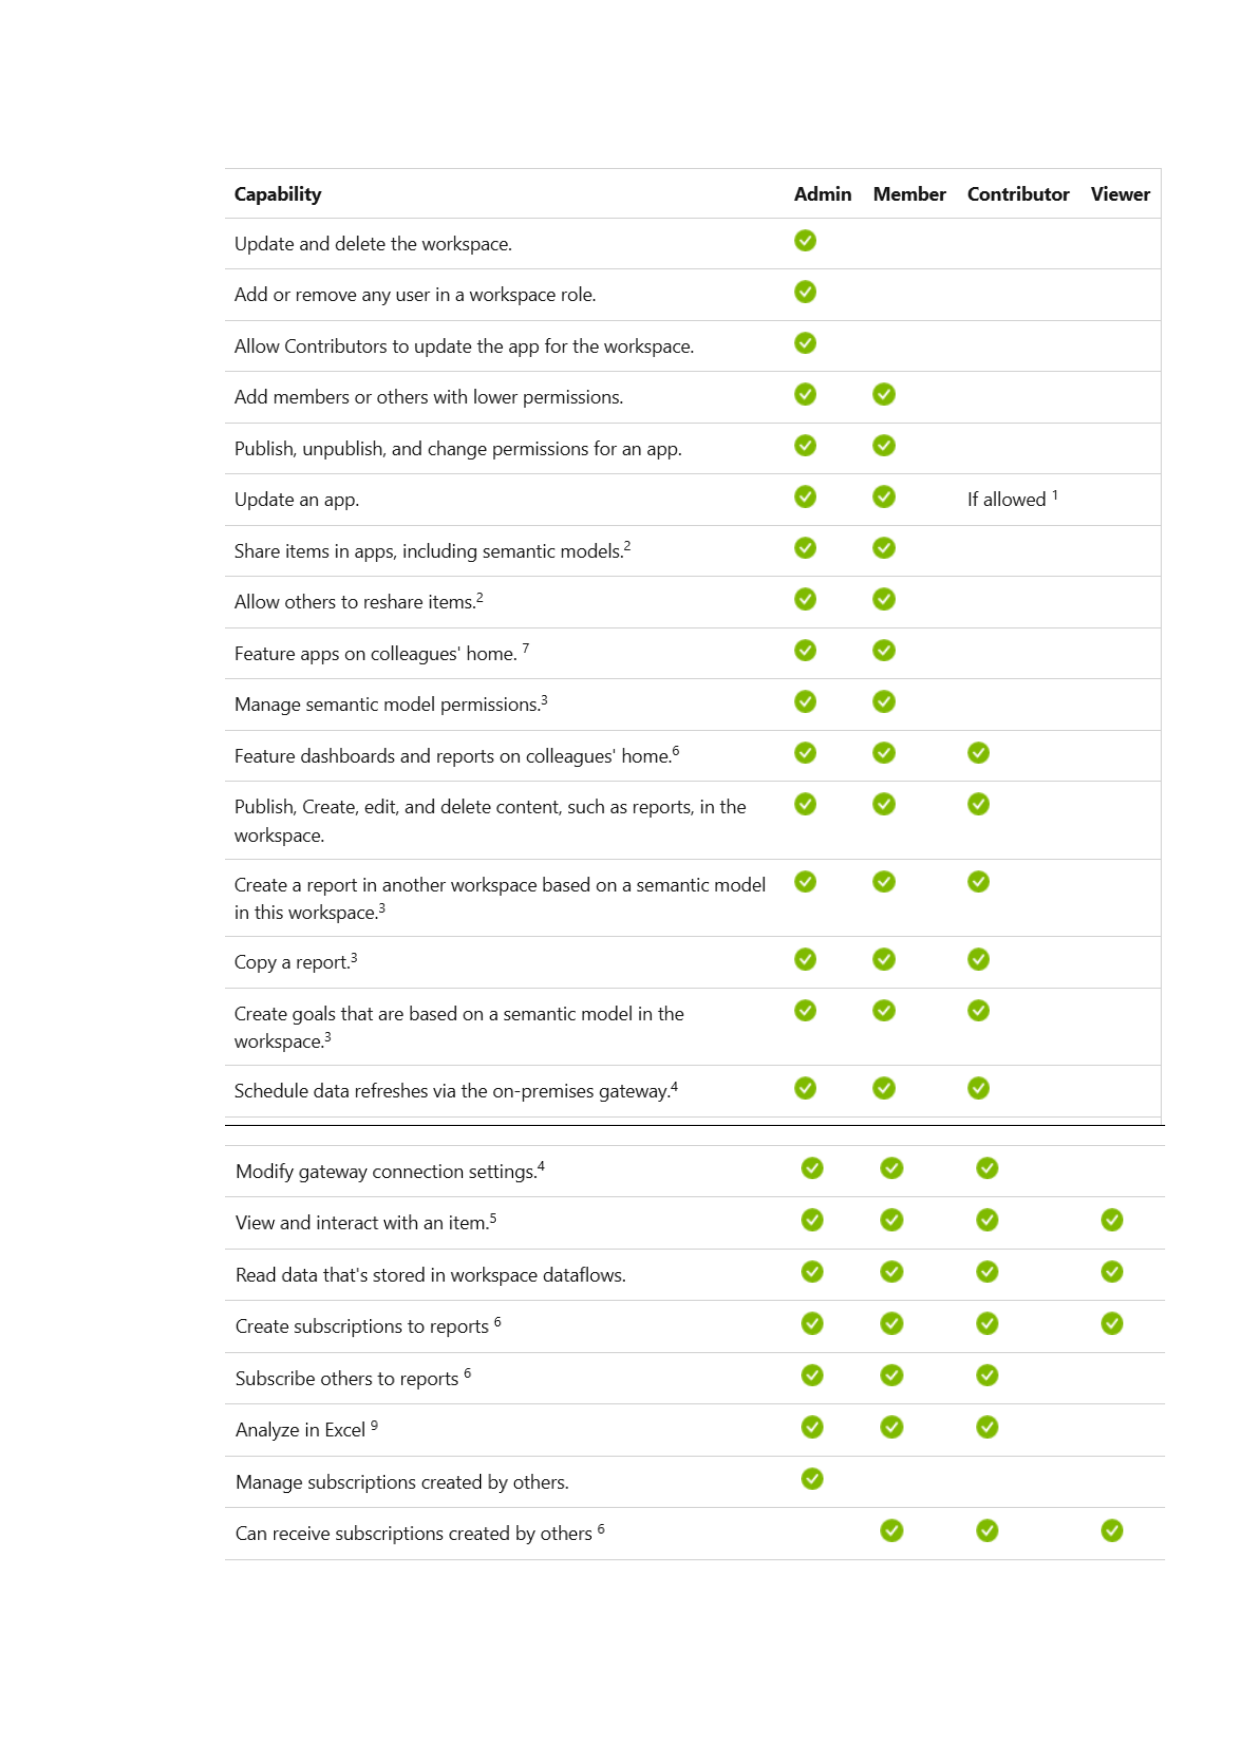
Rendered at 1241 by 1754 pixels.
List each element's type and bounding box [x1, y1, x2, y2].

picture [225, 1145, 1166, 1571]
picture [225, 150, 1166, 1126]
